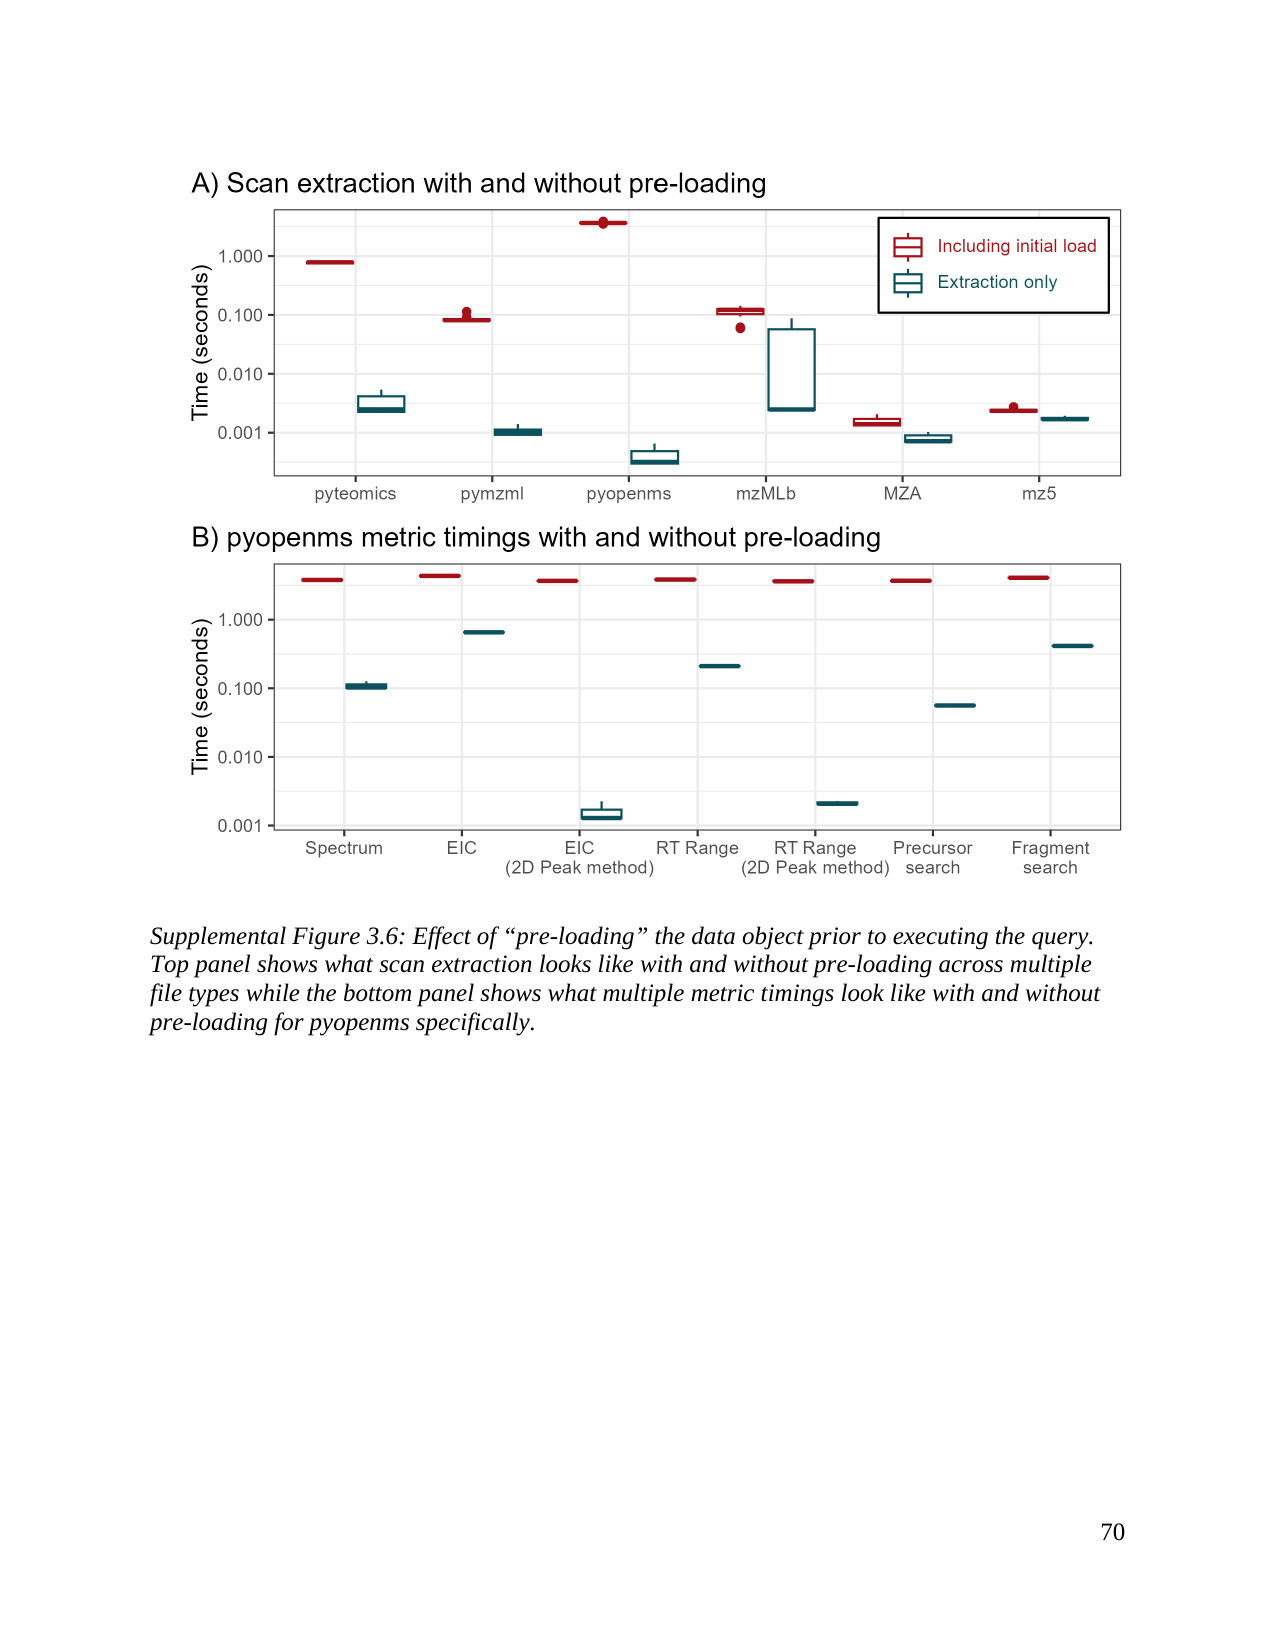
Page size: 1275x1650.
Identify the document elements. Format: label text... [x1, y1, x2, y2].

text Supplemental Figure 3.6: Effect of “pre-loading” the data object prior to executing the query. Top panel shows what scan extraction looks like with and without pre-loading across multiple file types while the bottom panel shows what multiple metric timings look like with and without pre-loading for pyopenms specifically. [150, 921, 1125, 1036]
picture [168, 150, 1144, 900]
